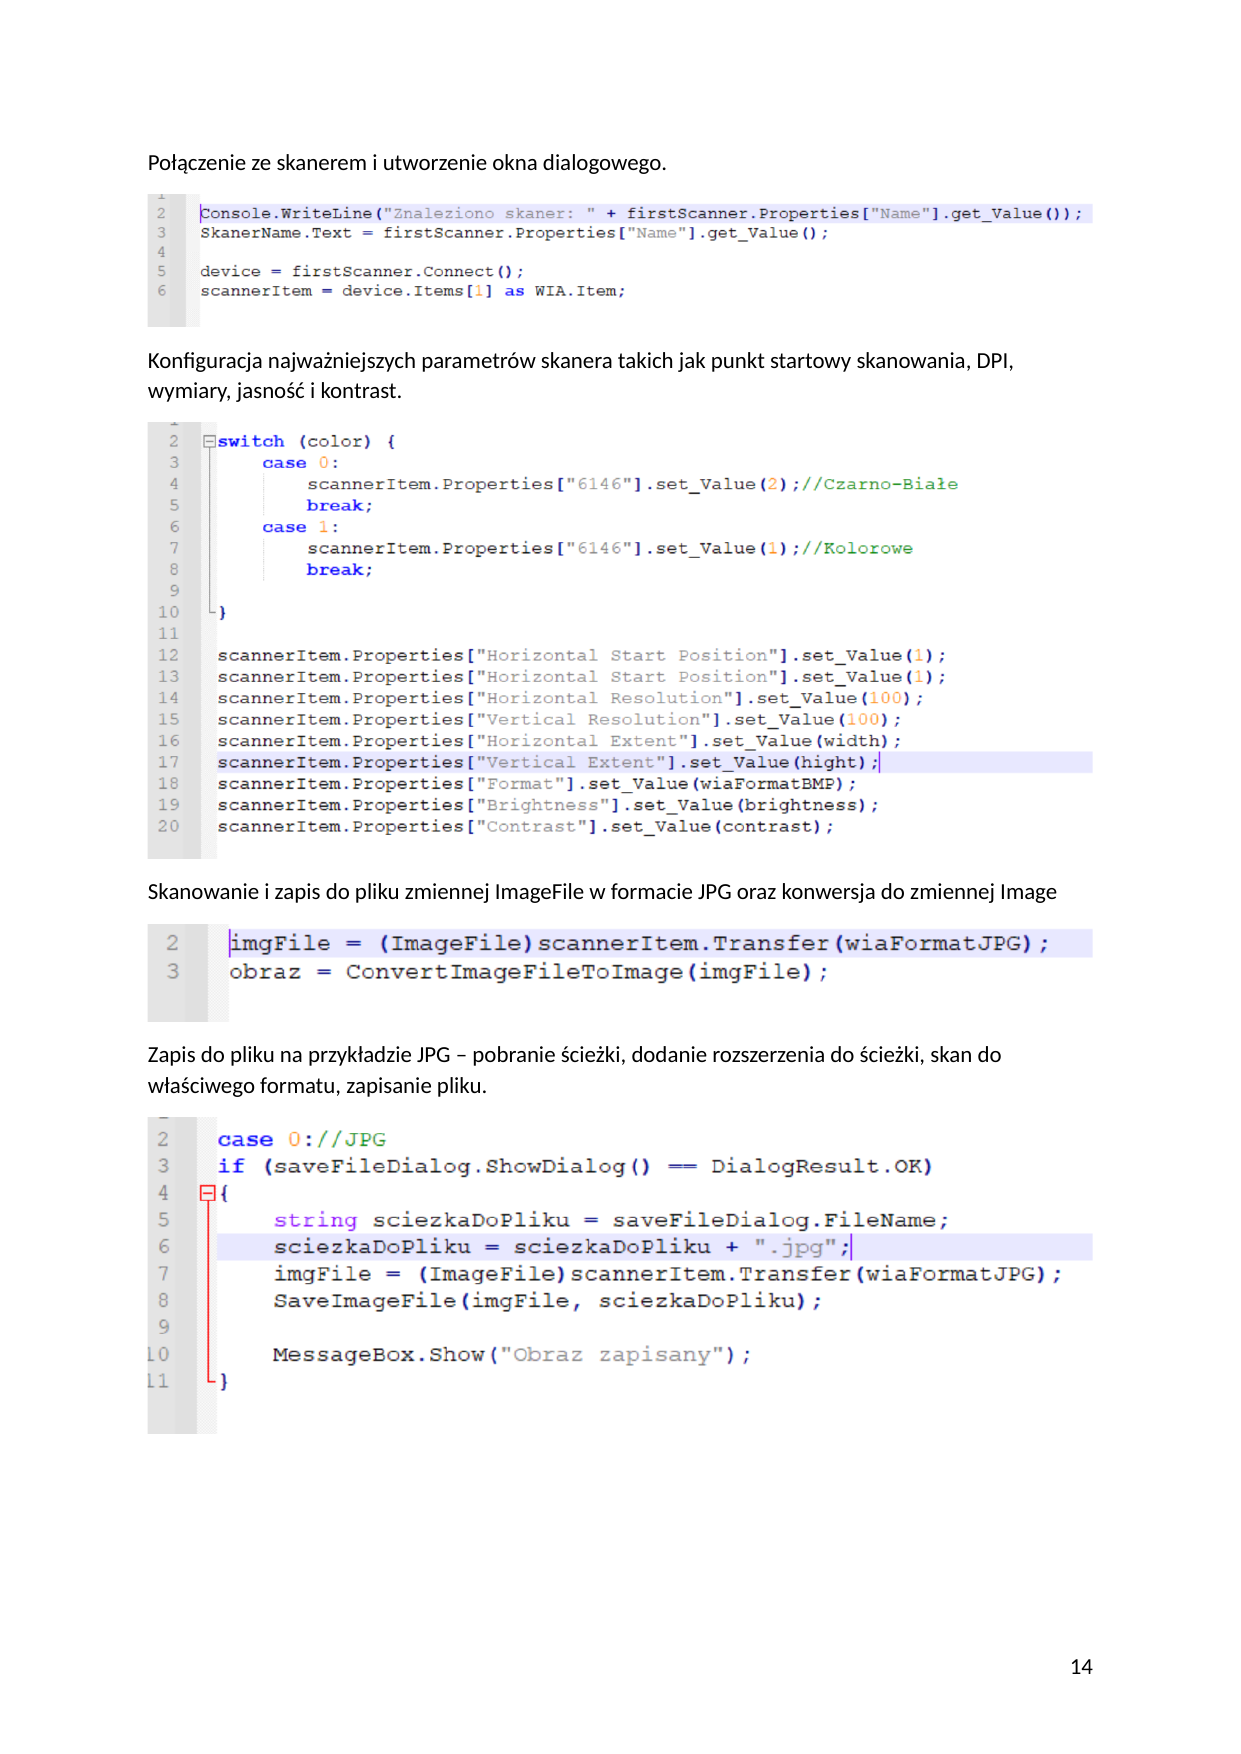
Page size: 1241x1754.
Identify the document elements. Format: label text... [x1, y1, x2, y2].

text Zapis do pliku na przykładzie JPG – pobranie ścieżki, dodanie rozszerzenia do ścieżki, skan do właściwego formatu, zapisanie pliku. [148, 1041, 1093, 1099]
picture [147, 422, 1093, 859]
text Konfiguracja najważniejszych parametrów skanera takich jak punkt startowy skanowania, DPI, wymiary, jasność i kontrast. [148, 346, 1093, 404]
text Połączenie ze skanerem i utworzenie okna dialogowego. [148, 148, 1093, 176]
text Skanowanie i zapis do pliku zmiennej ImageFile w formacie JPG oraz konwersja do zmiennej Image [148, 877, 1093, 905]
picture [147, 194, 1093, 327]
picture [147, 924, 1093, 1022]
picture [147, 1117, 1093, 1434]
